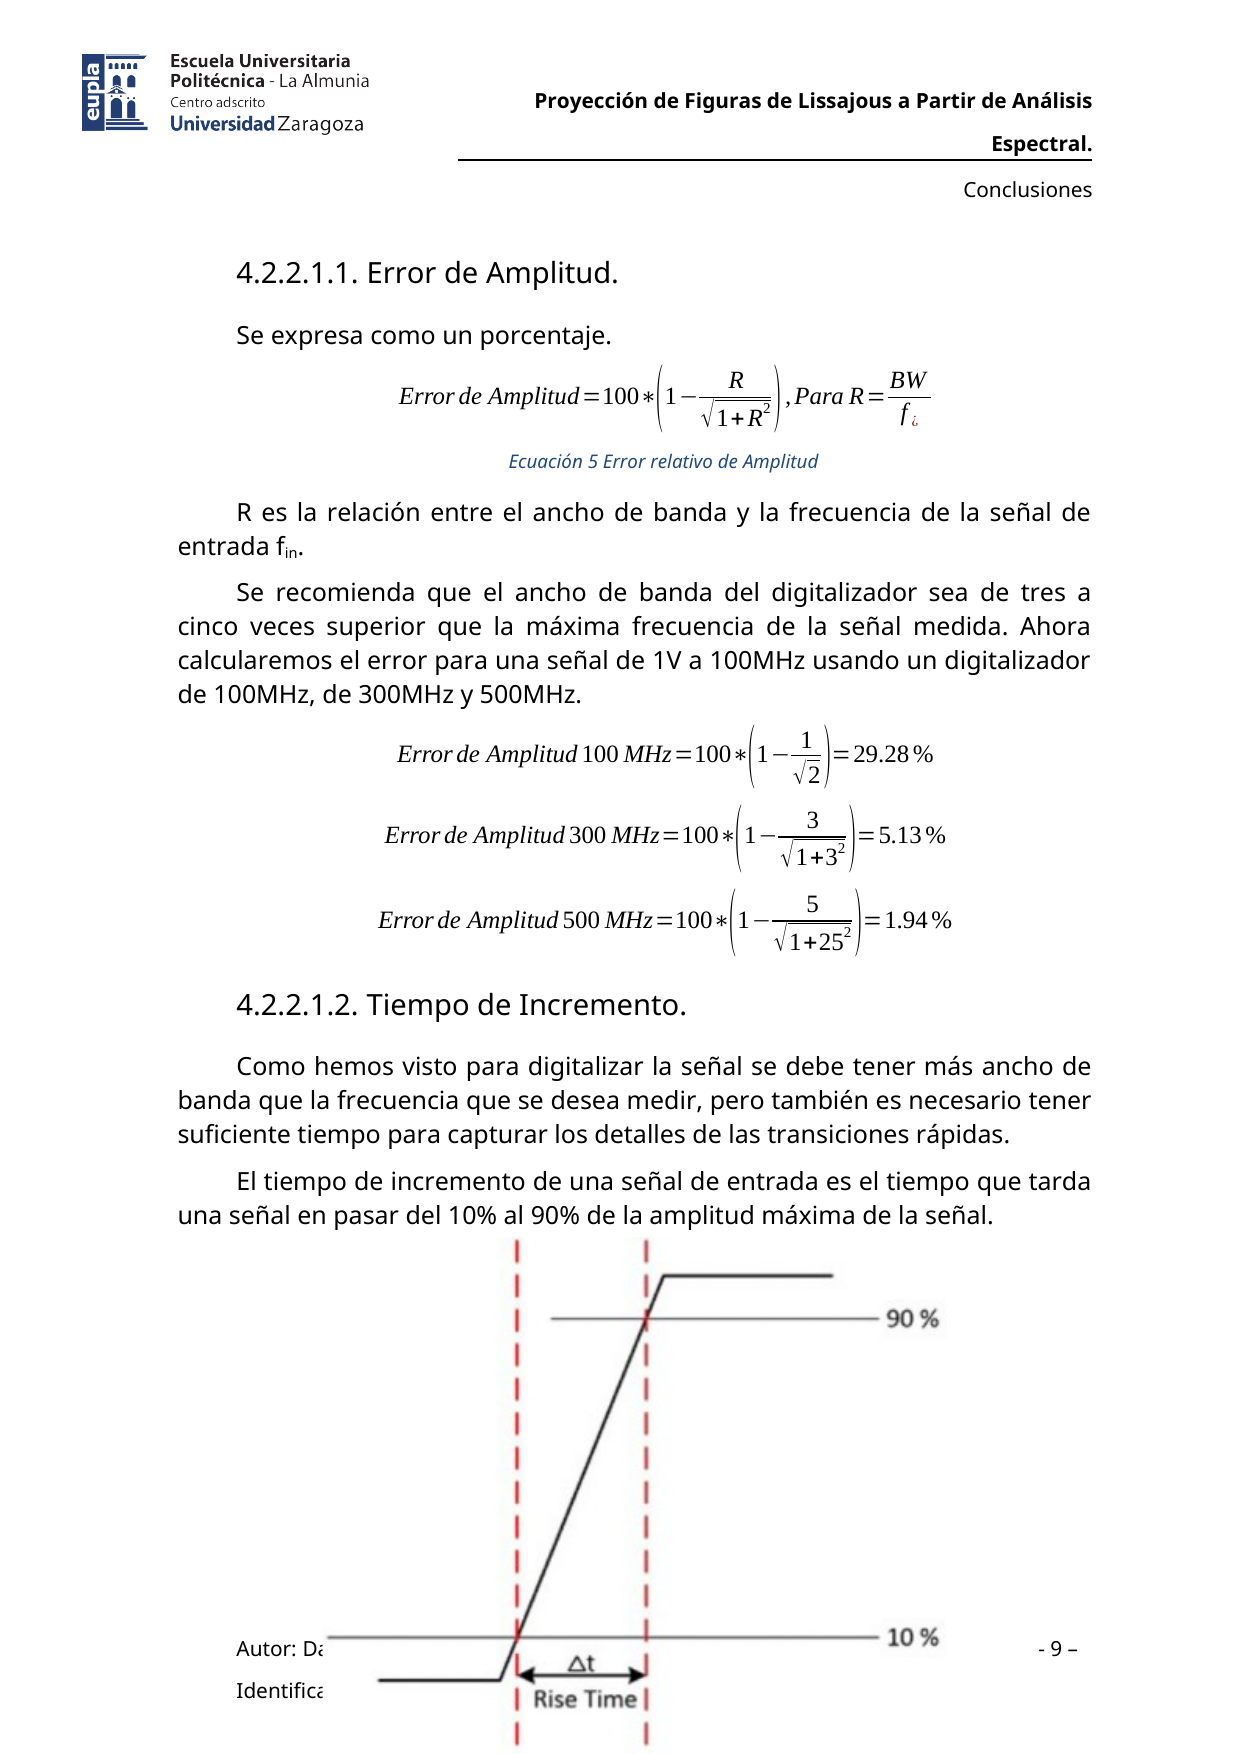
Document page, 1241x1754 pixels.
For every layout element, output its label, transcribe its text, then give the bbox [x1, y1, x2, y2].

picture [82, 54, 370, 135]
text Como hemos visto para digitalizar la señal se debe tener más ancho de banda que la frecuencia que se desea medir, pero también es necesario tener suficiente tiempo para capturar los detalles de las transiciones rápidas. [177, 1049, 1092, 1151]
picture [322, 1237, 947, 1754]
text Error de Amplitud. [236, 253, 1092, 292]
text R es la relación entre el ancho de banda y la frecuencia de la señal de entrada fin. [177, 494, 1092, 562]
text Tiempo de Incremento. [236, 984, 1092, 1024]
text Se expresa como un porcentaje. [177, 317, 1092, 351]
text Se recomienda que el ancho de banda del digitalizador sea de tres a cinco veces superior que la máxima frecuencia de la señal medida. Ahora calcularemos el error para una señal de 1V a 100MHz usando un digitalizador de 100MHz, de 300MHz y 500MHz. [177, 575, 1092, 711]
text El tiempo de incremento de una señal de entrada es el tiempo que tarda una señal en pasar del 10% al 90% de la amplitud máxima de la señal. [177, 1163, 1092, 1232]
text Ecuación 5 Error relativo de Amplitud [177, 448, 1092, 473]
